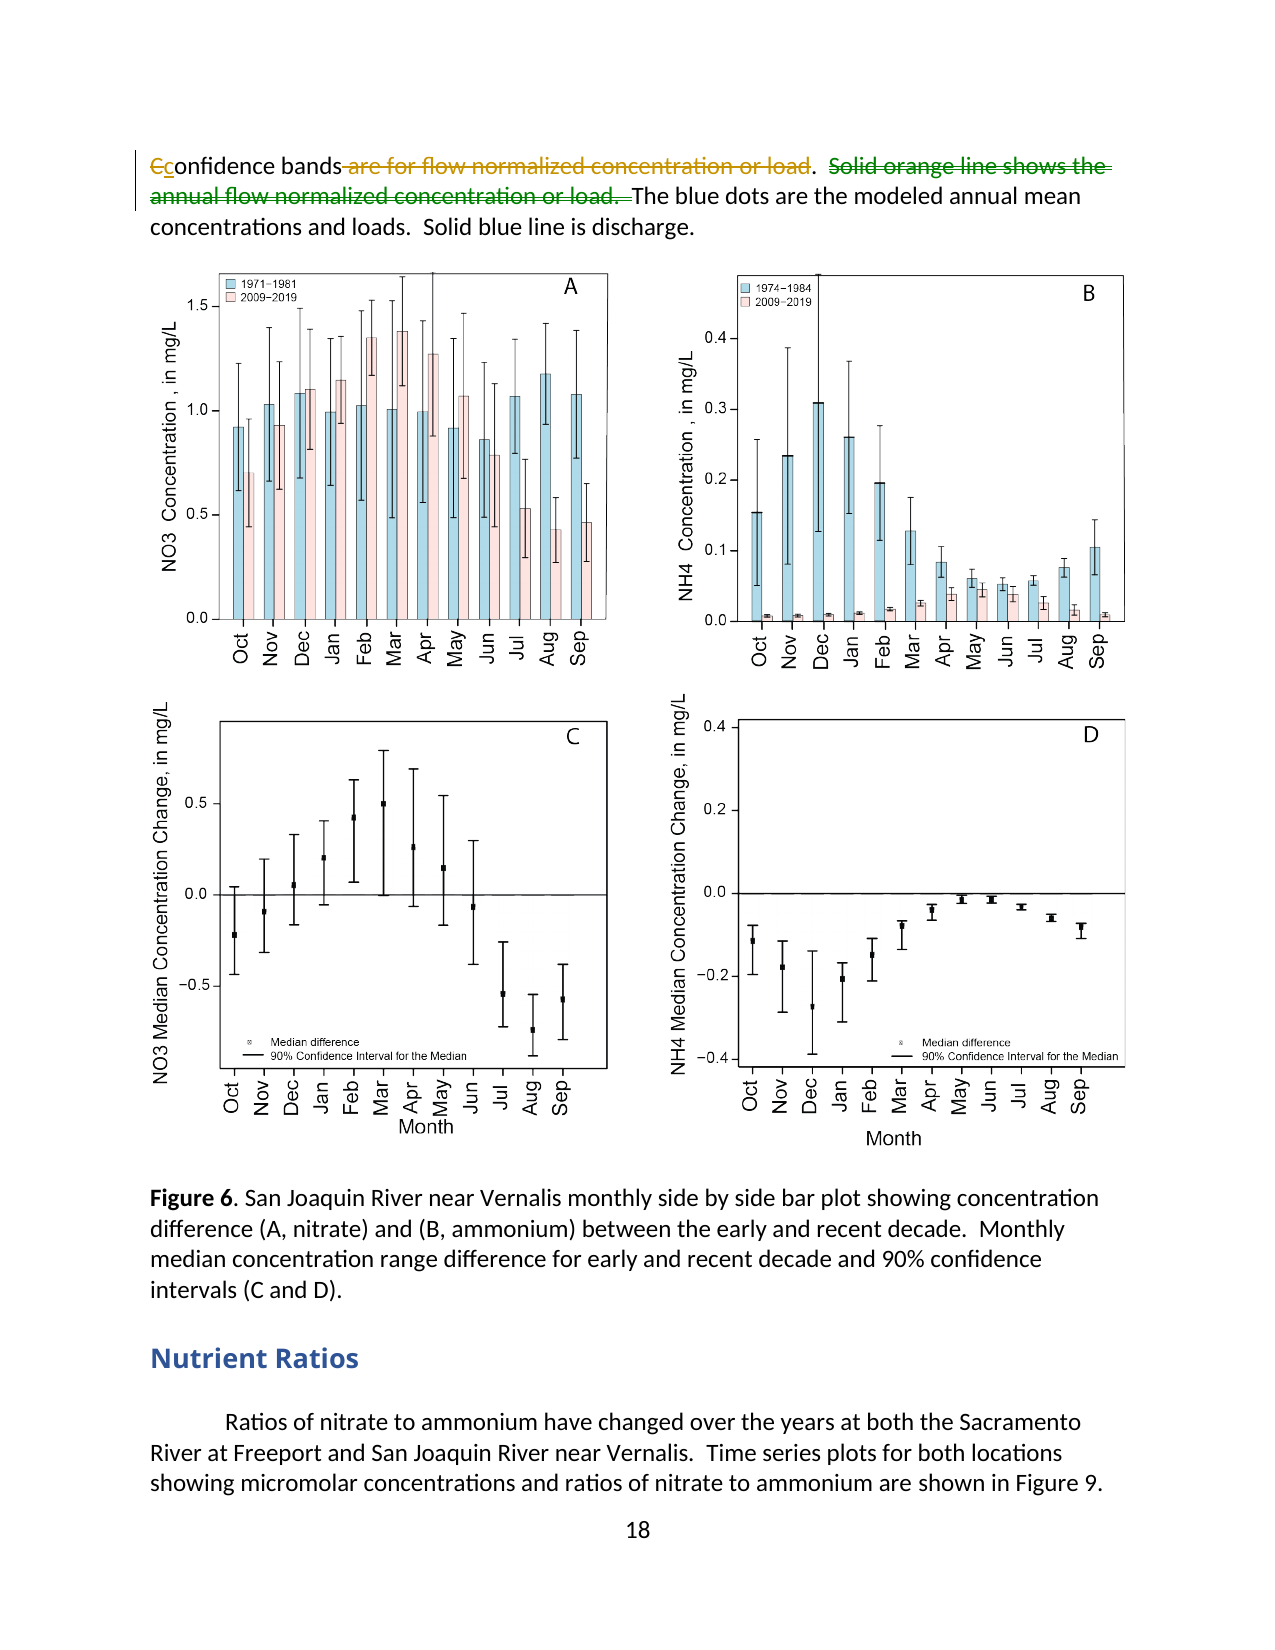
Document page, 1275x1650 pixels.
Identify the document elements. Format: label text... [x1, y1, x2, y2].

text Ratios of nitrate to ammonium have changed over the years at both the Sacramento River at Freeport and San Joaquin River near Vernalis. Time series plots for both locations showing micromolar concentrations and ratios of nitrate to ammonium are shown in Figure 9. [150, 1406, 1125, 1498]
subtitle Nutrient Ratios [150, 1339, 1125, 1376]
text Figure 6. San Joaquin River near Vernalis monthly side by side bar plot showing concentration difference (A, nitrate) and (B, ammonium) between the early and recent decade. Monthly median concentration range difference for early and recent decade and 90% confidence intervals (C and D). [150, 1182, 1125, 1304]
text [150, 150, 1125, 242]
picture [150, 272, 1125, 1152]
